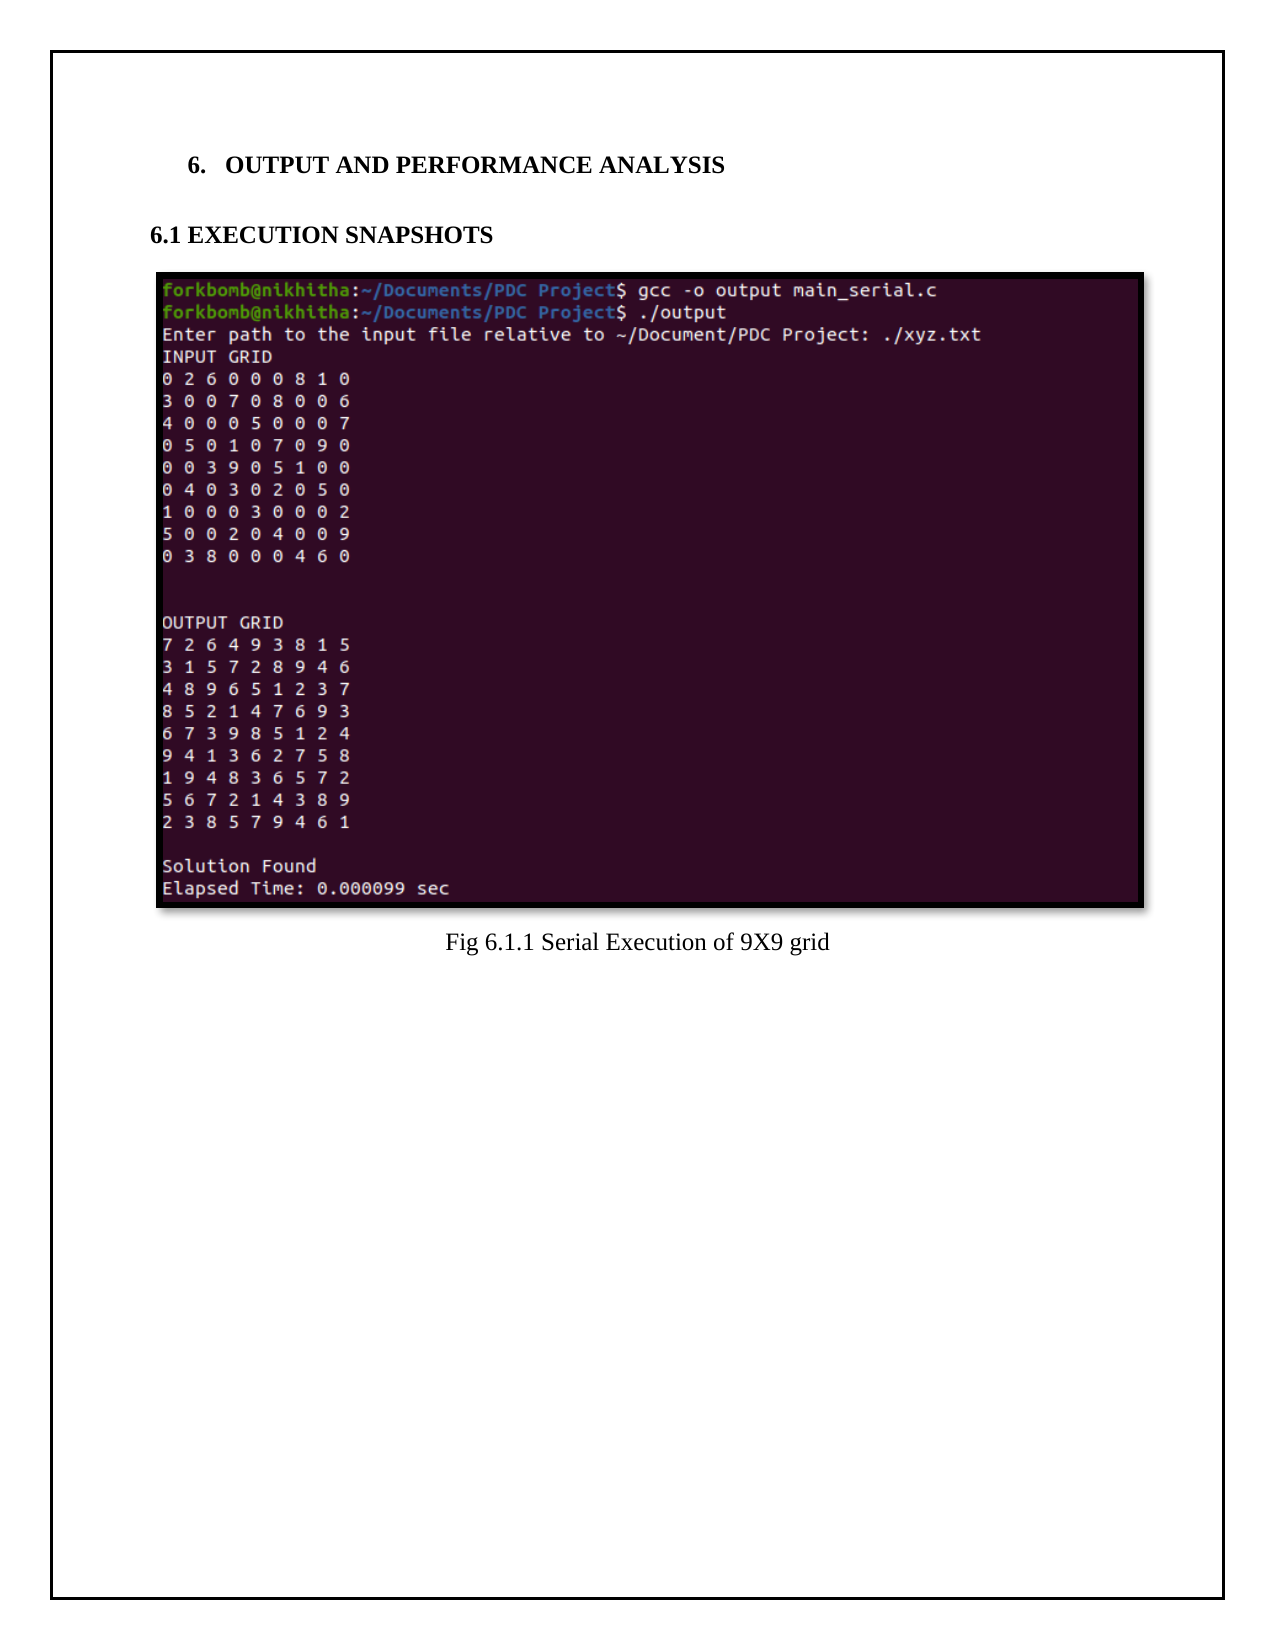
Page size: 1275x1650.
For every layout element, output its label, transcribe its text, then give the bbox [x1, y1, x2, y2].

subtitle 6.1 EXECUTION SNAPSHOTS [150, 221, 1125, 249]
picture [163, 279, 1138, 902]
subtitle OUTPUT AND PERFORMANCE ANALYSIS [187, 150, 1125, 179]
text Fig 6.1.1 Serial Execution of 9X9 grid [150, 927, 1125, 955]
